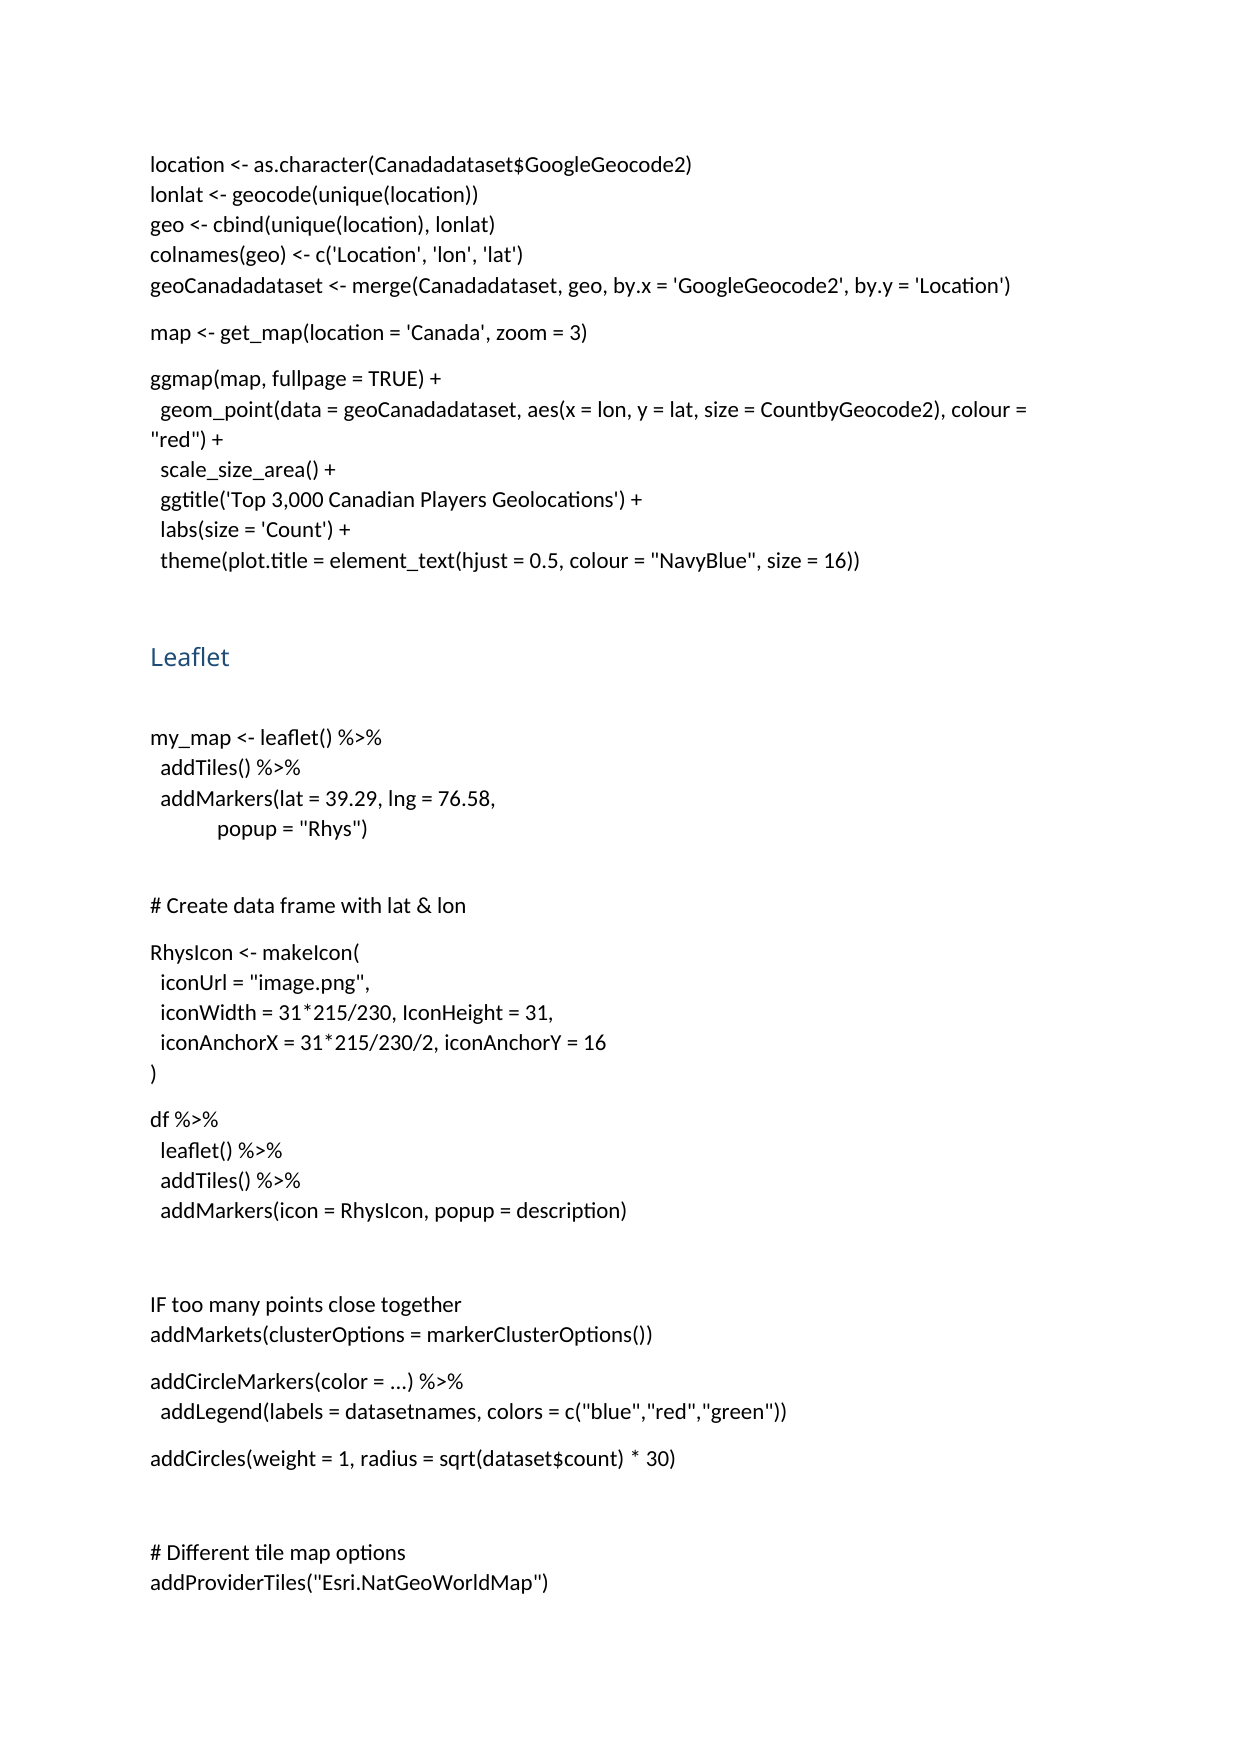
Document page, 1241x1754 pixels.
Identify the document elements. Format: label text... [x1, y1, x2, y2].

text RhysIcon <- makeIcon( iconUrl = "image.png", iconWidth = 31*215/230, IconHeight = 31, iconAnchorX = 31*215/230/2, iconAnchorY = 16 ) [150, 938, 1090, 1087]
text df %>% leaflet() %>% addTiles() %>% addMarkers(icon = RhysIcon, popup = description) [150, 1106, 1090, 1224]
text IF too many points close together addMarkets(clusterOptions = markerClusterOptions()) [150, 1290, 1090, 1348]
subtitle Leaflet [150, 639, 1090, 674]
text location <- as.character(Canadadataset$GoogleGeocode2) lonlat <- geocode(unique(location)) geo <- cbind(unique(location), lonlat) colnames(geo) <- c('Location', 'lon', 'lat') geoCanadadataset <- merge(Canadadataset, geo, by.x = 'GoogleGeocode2', by.y = 'Location') [150, 150, 1090, 299]
text map <- get_map(location = 'Canada', zoom = 3) [150, 318, 1090, 346]
text # Create data frame with lat & lon [150, 861, 1090, 919]
text addCircles(weight = 1, radius = sqrt(dataset$count) * 30) [150, 1444, 1090, 1472]
text addCircleMarkers(color = ...) %>% addLegend(labels = datasetnames, colors = c("blue","red","green")) [150, 1367, 1090, 1425]
text my_map <- leaflet() %>% addTiles() %>% addMarkers(lat = 39.29, lng = 76.58, popup = "Rhys") [150, 723, 1090, 842]
text ggmap(map, fullpage = TRUE) + geom_point(data = geoCanadadataset, aes(x = lon, y = lat, size = CountbyGeocode2), colour = "red") + scale_size_area() + ggtitle('Top 3,000 Canadian Players Geolocations') + labs(size = 'Count') + theme(plot.title = element_text(hjust = 0.5, colour = "NavyBlue", size = 16)) [150, 364, 1090, 574]
text # Different tile map options addProviderTiles("Esri.NatGeoWorldMap") [150, 1538, 1090, 1596]
